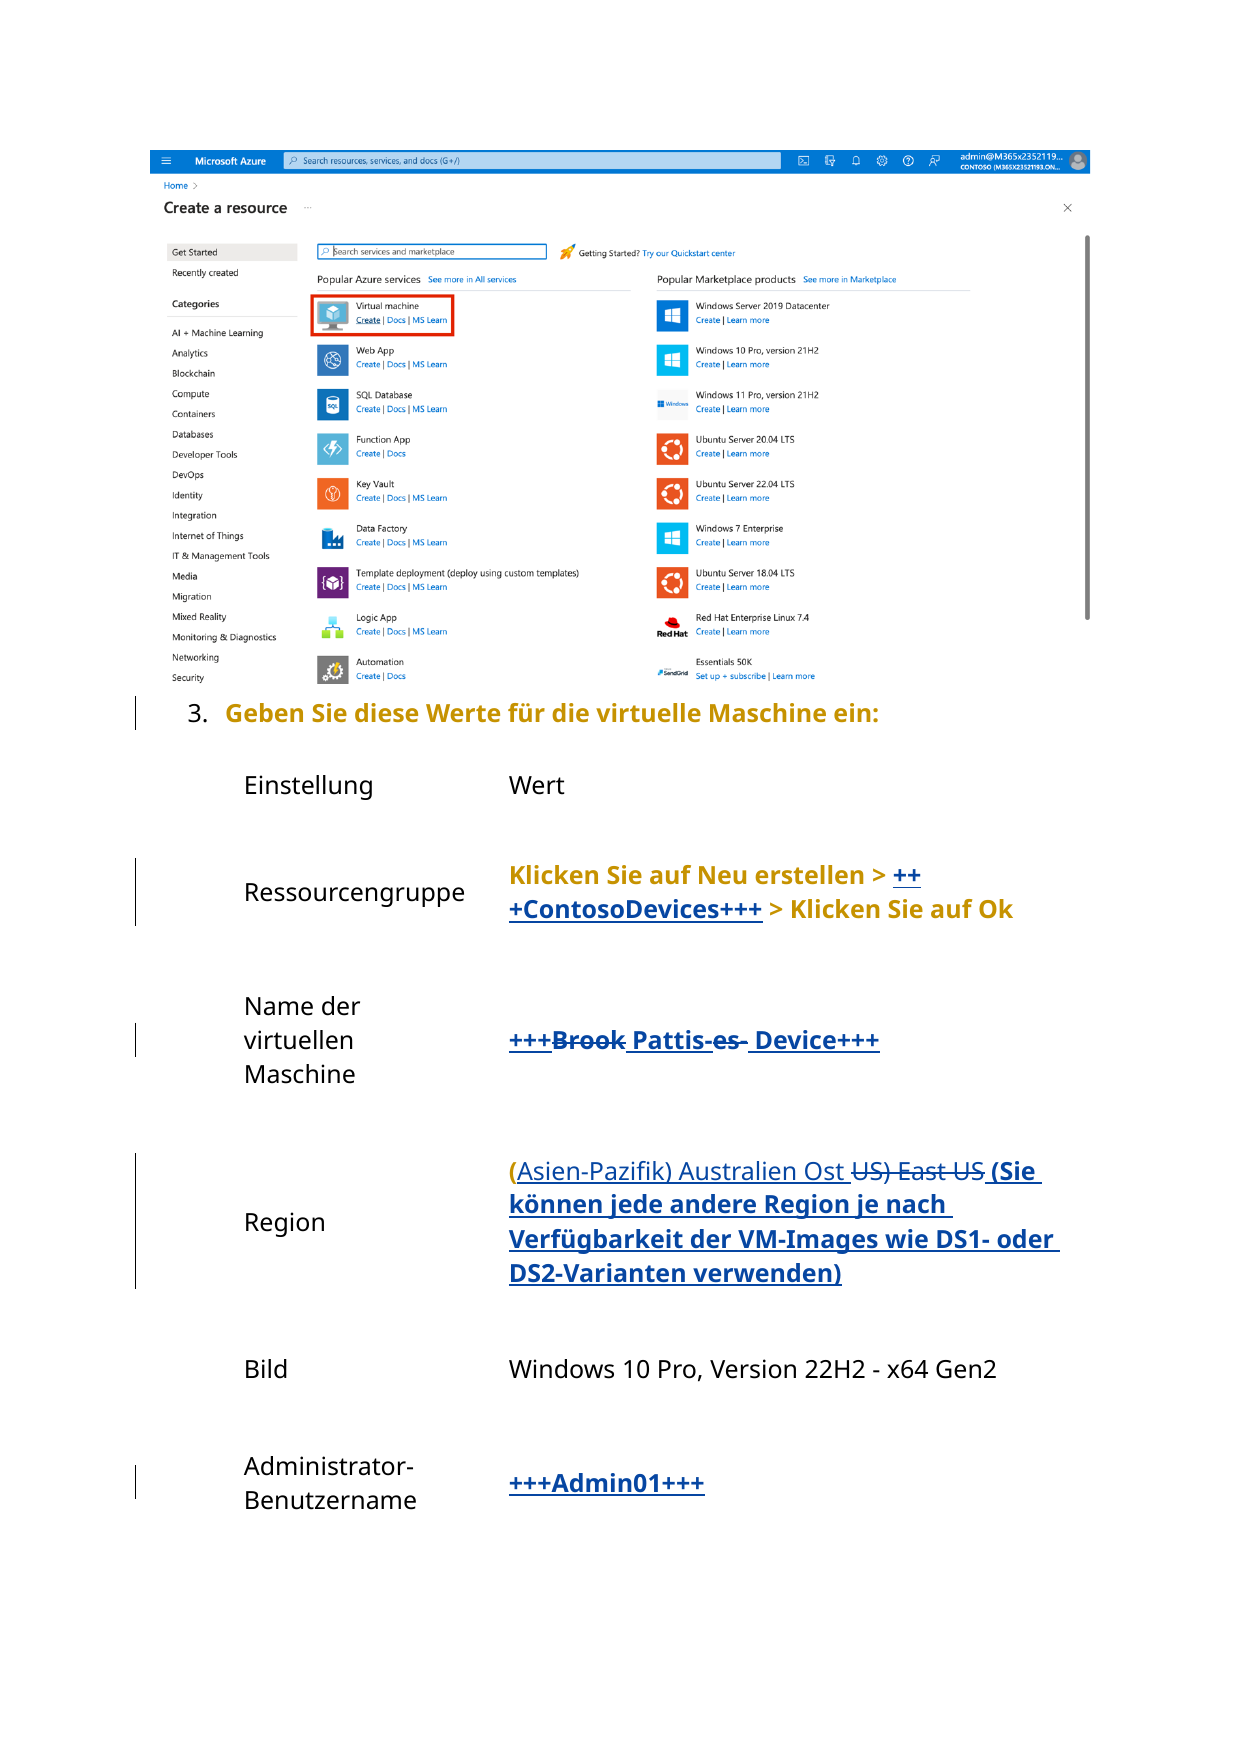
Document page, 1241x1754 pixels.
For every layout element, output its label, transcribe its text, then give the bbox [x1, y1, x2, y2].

table_cell Administrator-Benutzername [225, 1417, 490, 1548]
table_cell Klicken Sie auf Neu erstellen > > Klicken Sie auf Ok [490, 827, 1090, 957]
table_cell Bild [225, 1321, 490, 1417]
table_cell Region [225, 1122, 490, 1321]
table_cell [490, 1417, 1090, 1548]
table_header Einstellung [225, 743, 490, 827]
table_header Wert [490, 743, 1090, 827]
table_cell Ressourcengruppe [225, 827, 490, 957]
table_cell Windows 10 Pro, Version 22H2 - x64 Gen2 [490, 1321, 1090, 1417]
table_cell [490, 957, 1090, 1122]
table_cell Name der virtuellen Maschine [225, 957, 490, 1122]
picture [150, 150, 1091, 684]
table_cell ( [490, 1122, 1090, 1321]
list Geben Sie diese Werte für die virtuelle Maschine ein: [187, 696, 1090, 730]
